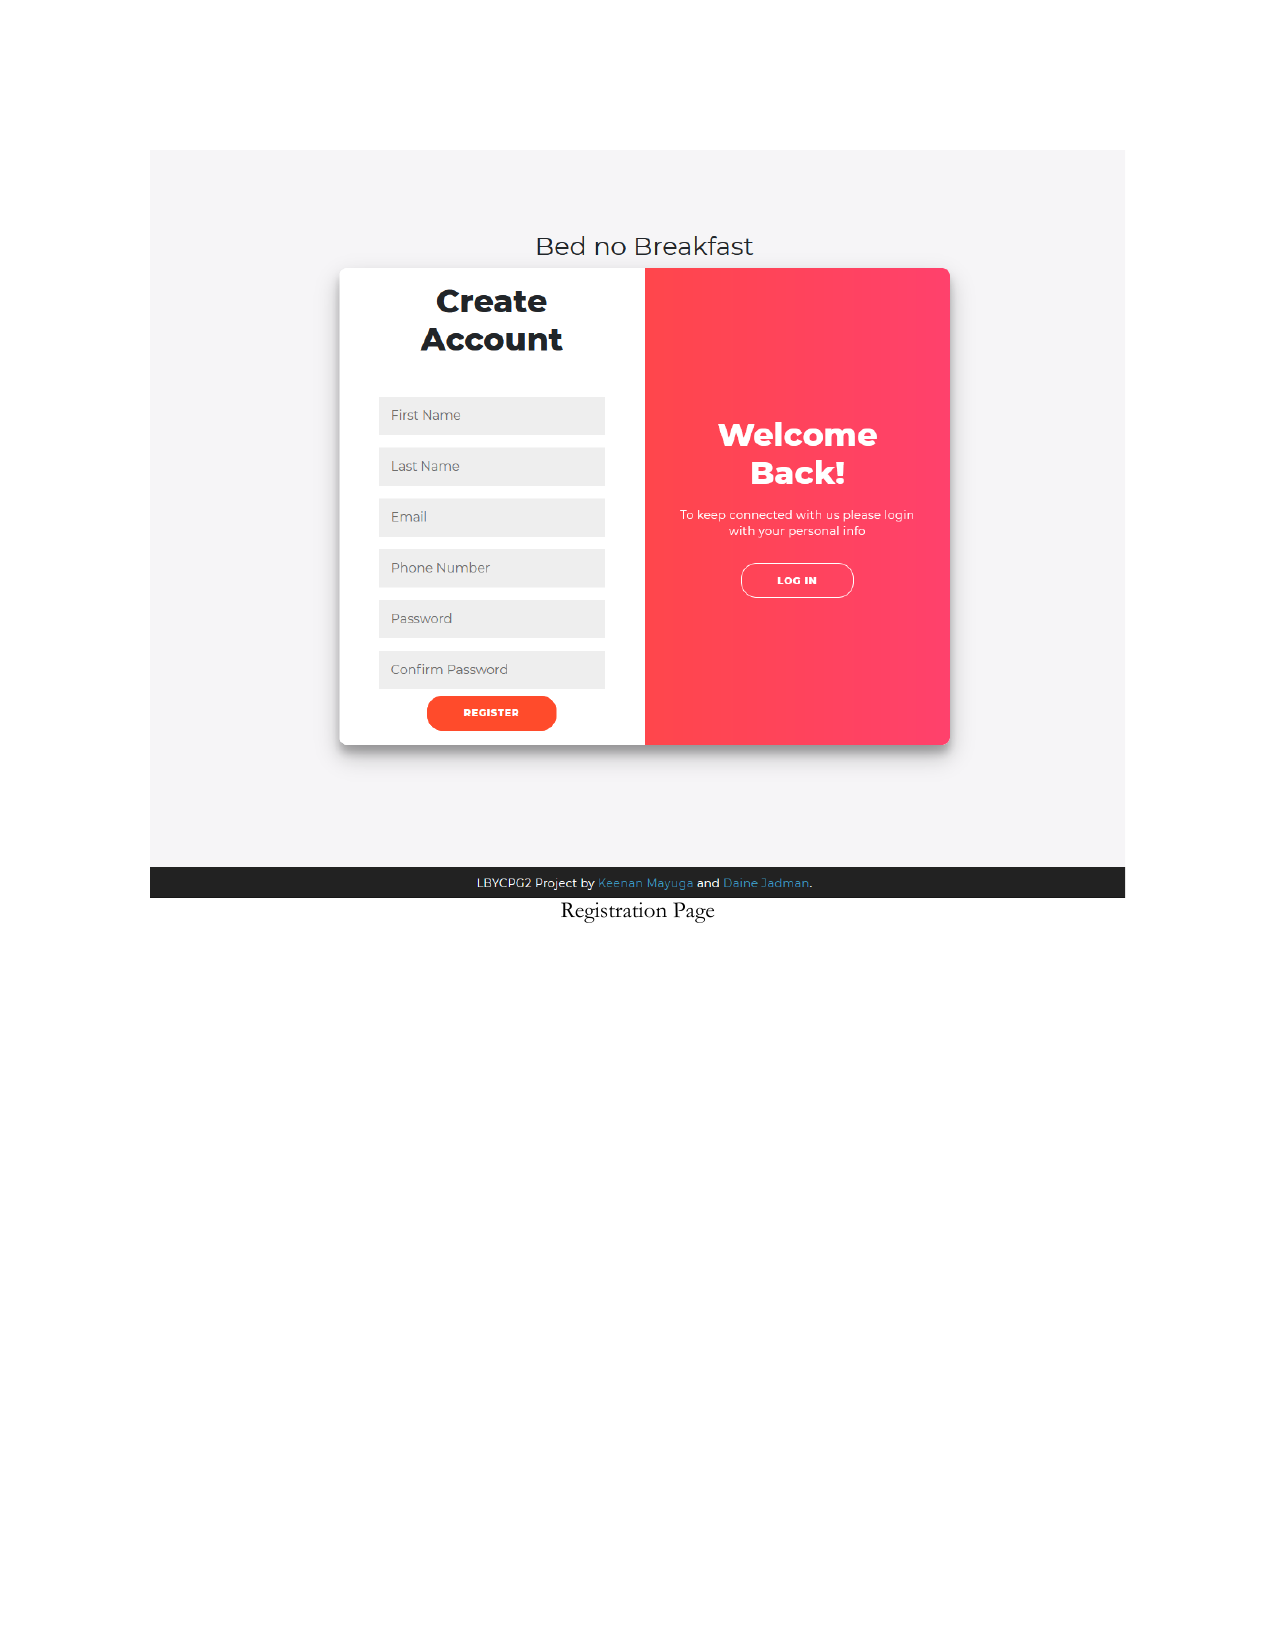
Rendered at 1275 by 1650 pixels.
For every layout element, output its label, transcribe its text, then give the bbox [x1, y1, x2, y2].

picture [150, 150, 1125, 898]
text Registration Page [150, 898, 1125, 924]
